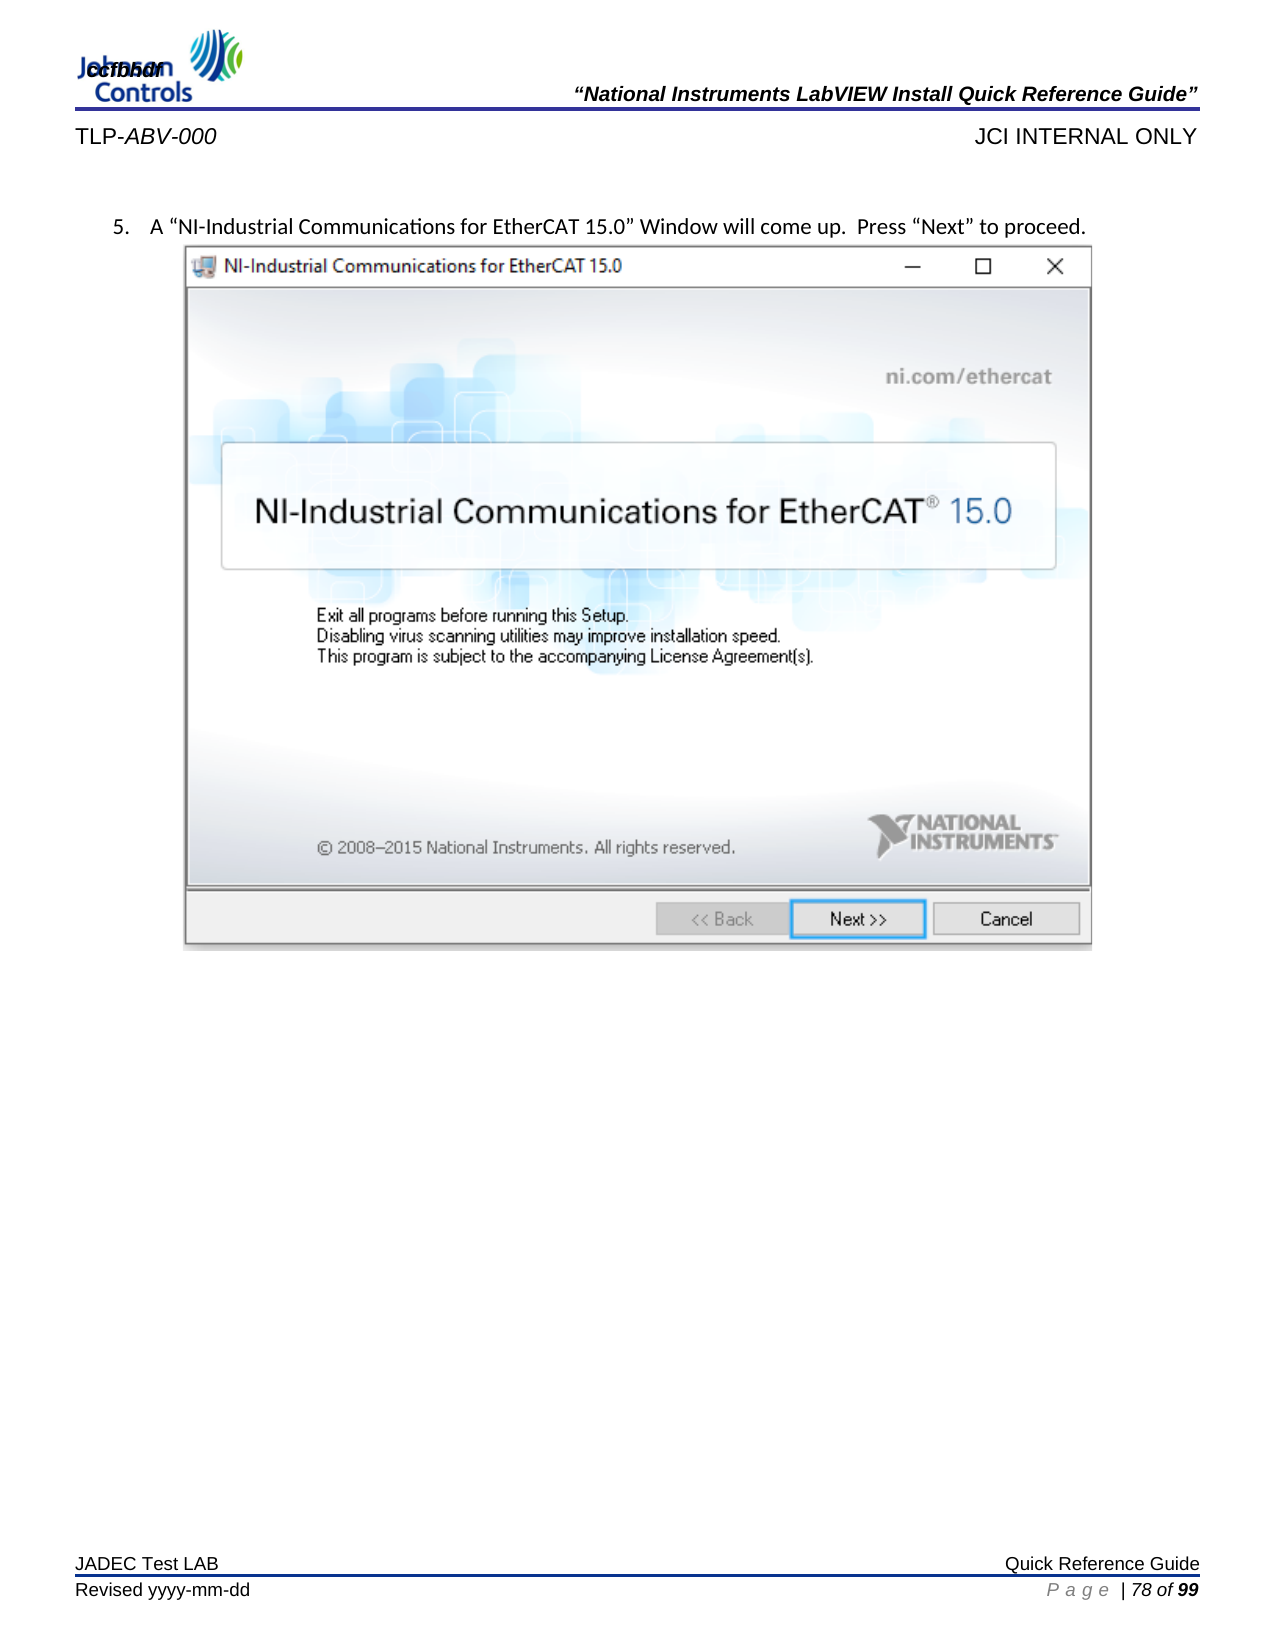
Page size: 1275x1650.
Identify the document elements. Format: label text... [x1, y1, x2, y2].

picture [76, 26, 246, 105]
list A “NI-Industrial Communications for EtherCAT 15.0” Window will come up. Press “Next” to proceed. [112, 212, 1200, 240]
picture [182, 243, 1093, 951]
